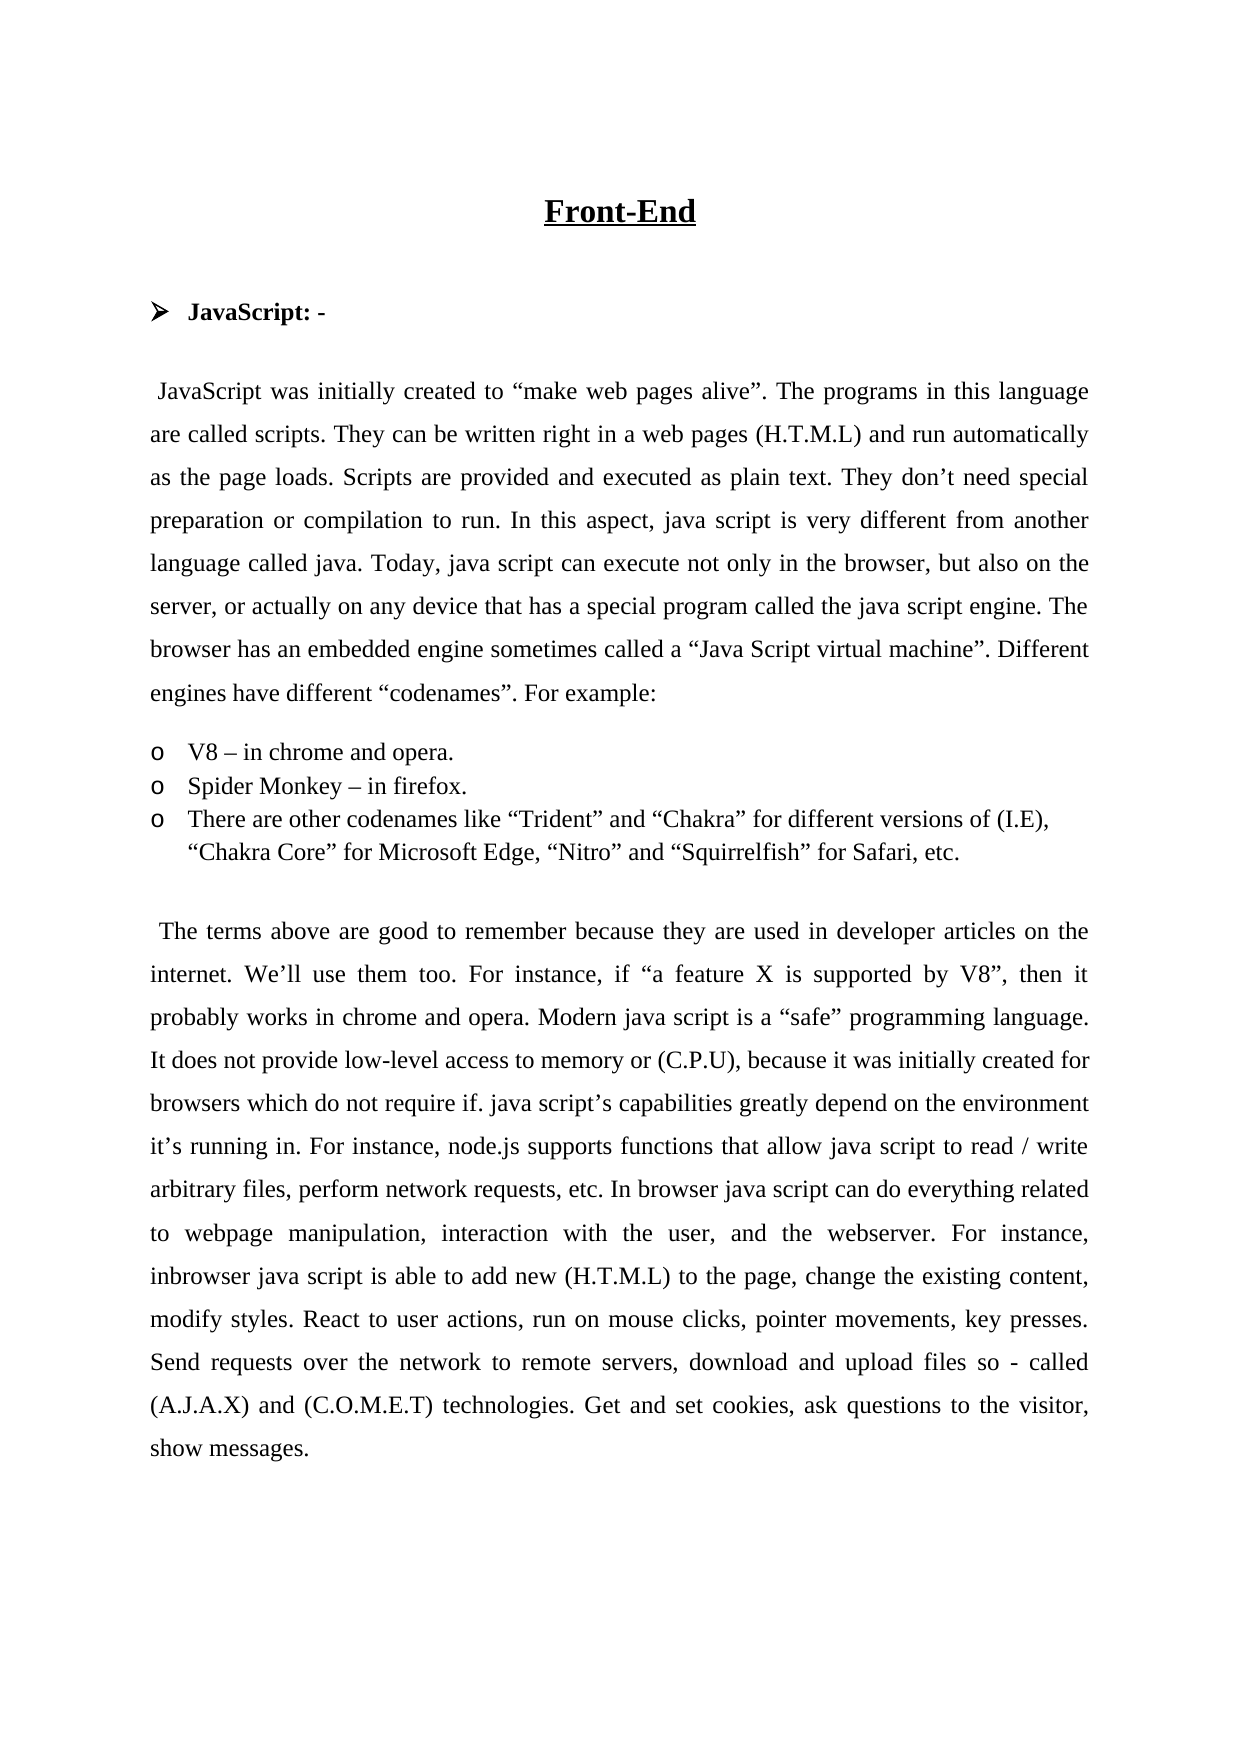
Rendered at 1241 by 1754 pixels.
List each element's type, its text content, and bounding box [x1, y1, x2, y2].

text The terms above are good to remember because they are used in developer articles on the internet. We’ll use them too. For instance, if “a feature X is supported by V8”, then it probably works in chrome and opera. Modern java script is a “safe” programming language. It does not provide low-level access to memory or (C.P.U), because it was initially created for browsers which do not require if. java script’s capabilities greatly depend on the environment it’s running in. For instance, node.js supports functions that allow java script to read / write arbitrary files, perform network requests, etc. In browser java script can do everything related to webpage manipulation, interaction with the user, and the webserver. For instance, inbrowser java script is able to add new (H.T.M.L) to the page, change the existing content, modify styles. React to user actions, run on mouse clicks, pointer movements, key presses. Send requests over the network to remote servers, download and upload files so - called (A.J.A.X) and (C.O.M.E.T) technologies. Get and set cookies, ask questions to the visitor, show messages. [150, 916, 1090, 1462]
text Front-End [150, 150, 1090, 230]
text JavaScript was initially created to “make web pages alive”. The programs in this language are called scripts. They can be written right in a web pages (H.T.M.L) and run automatically as the page loads. Scripts are provided and executed as plain text. They don’t need special preparation or compilation to run. In this aspect, java script is very different from another language called java. Today, java script can execute not only in the browser, but also on the server, or actually on any device that has a special program called the java script engine. The browser has an embedded engine sometimes called a “Java Script virtual machine”. Different engines have different “codenames”. For example: [150, 376, 1090, 706]
list V8 – in chrome and opera. [150, 737, 1090, 768]
list Spider Monkey – in firefox. [150, 771, 1090, 802]
list JavaScript: - [150, 297, 1090, 326]
list There are other codenames like “Trident” and “Chakra” for different versions of (I.E), “Chakra Core” for Microsoft Edge, “Nitro” and “Squirrelfish” for Safari, etc. [150, 804, 1090, 866]
